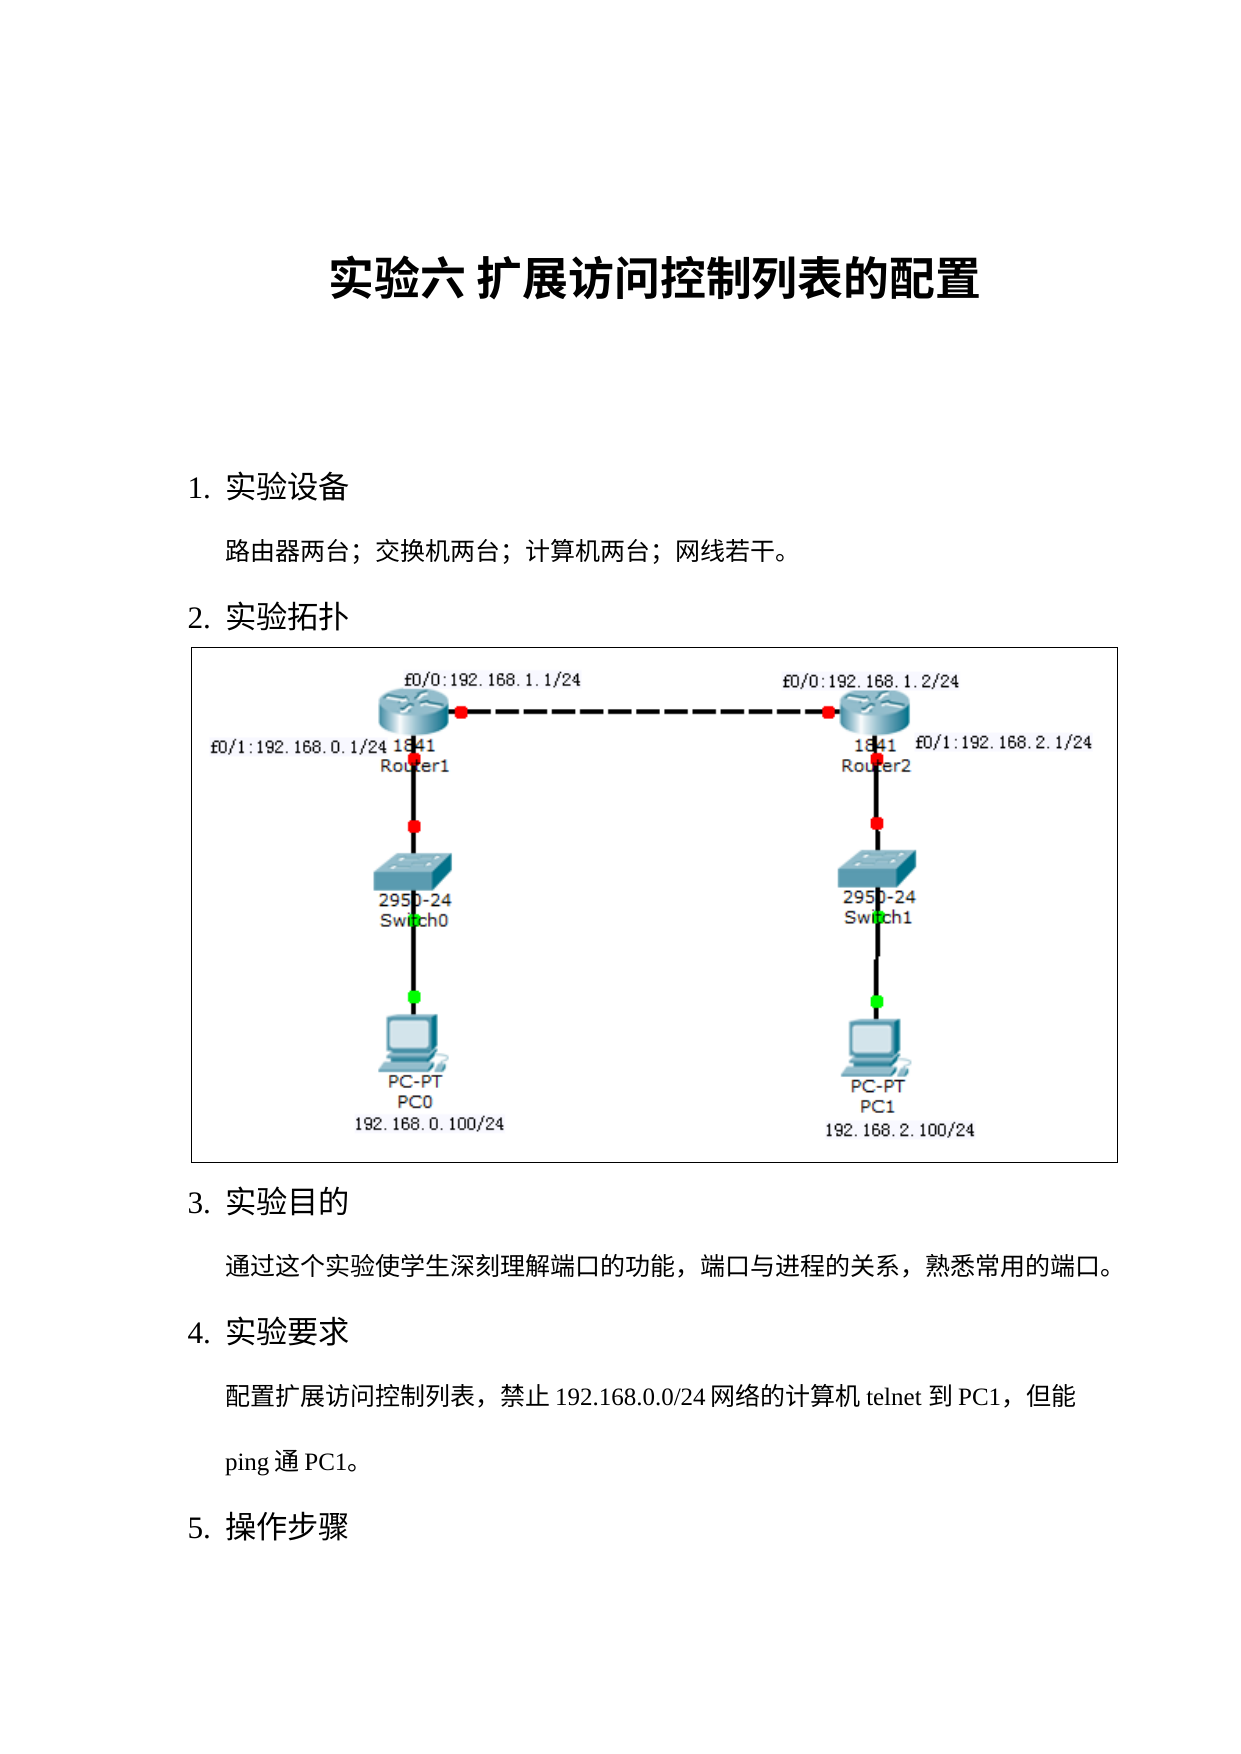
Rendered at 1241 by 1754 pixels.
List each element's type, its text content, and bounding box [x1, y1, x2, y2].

list 配置扩展访问控制列表，禁止192.168.0.0/24网络的计算机 telnet 到PC1，但能ping通PC1。 [225, 1362, 1122, 1492]
list 实验要求 [187, 1297, 1122, 1362]
list 通过这个实验使学生深刻理解端口的功能，端口与进程的关系，熟悉常用的端口。 [225, 1232, 1122, 1297]
list 操作步骤 [187, 1492, 1122, 1557]
list 实验拓扑 [187, 582, 1122, 647]
subtitle 实验六 扩展访问控制列表的配置 [187, 227, 1122, 324]
picture [192, 648, 1117, 1162]
list 实验目的 [187, 1167, 1122, 1232]
list 路由器两台；交换机两台；计算机两台；网线若干。 [225, 517, 1122, 582]
list 实验设备 [187, 452, 1122, 517]
